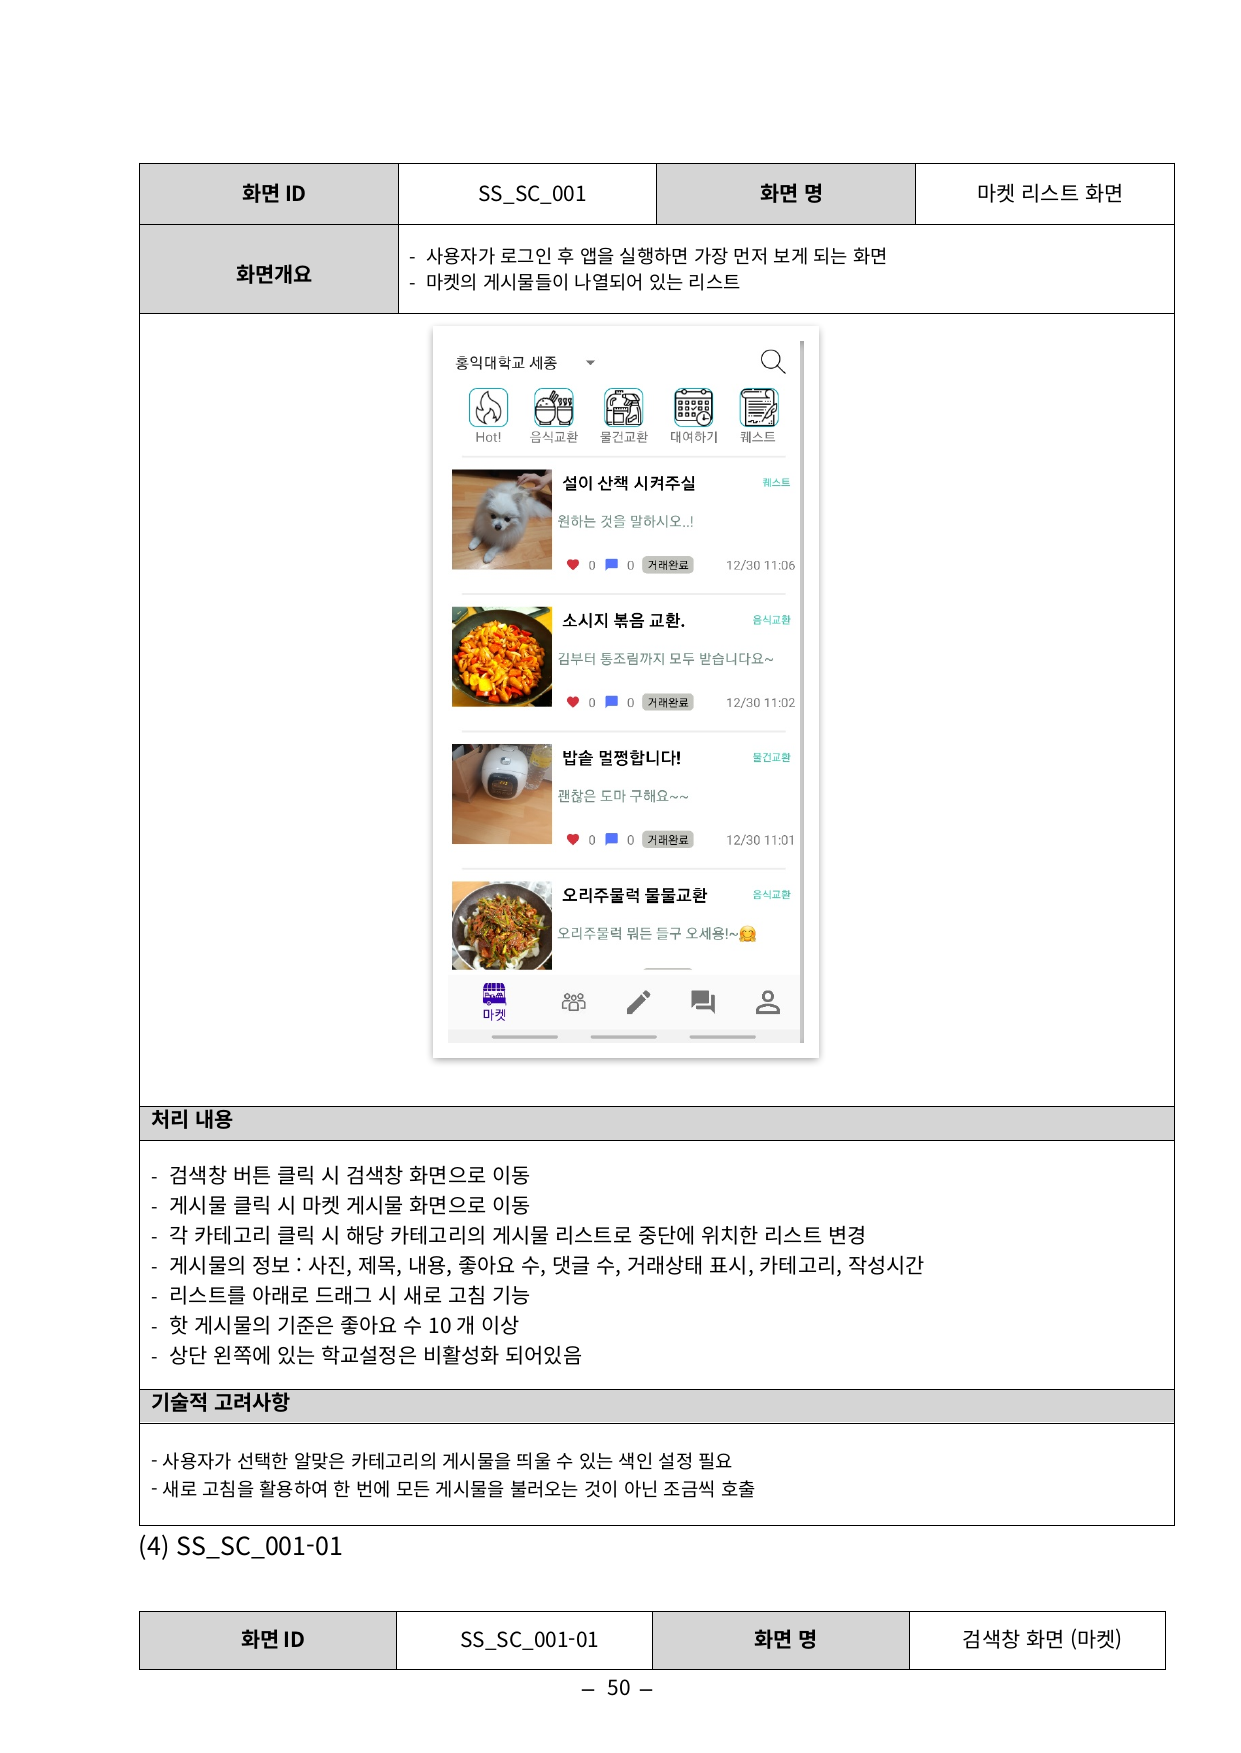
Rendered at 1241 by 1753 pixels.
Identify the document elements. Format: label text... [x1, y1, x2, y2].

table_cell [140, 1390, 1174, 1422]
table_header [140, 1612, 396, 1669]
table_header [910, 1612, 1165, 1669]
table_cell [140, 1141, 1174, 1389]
picture [448, 341, 800, 1043]
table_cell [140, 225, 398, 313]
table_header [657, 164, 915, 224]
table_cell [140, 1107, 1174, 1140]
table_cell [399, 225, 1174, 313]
list SS_SC_001-01 [139, 1526, 1153, 1562]
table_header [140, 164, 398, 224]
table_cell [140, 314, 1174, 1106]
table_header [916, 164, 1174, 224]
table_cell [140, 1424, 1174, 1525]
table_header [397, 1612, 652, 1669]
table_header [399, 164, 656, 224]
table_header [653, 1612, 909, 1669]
